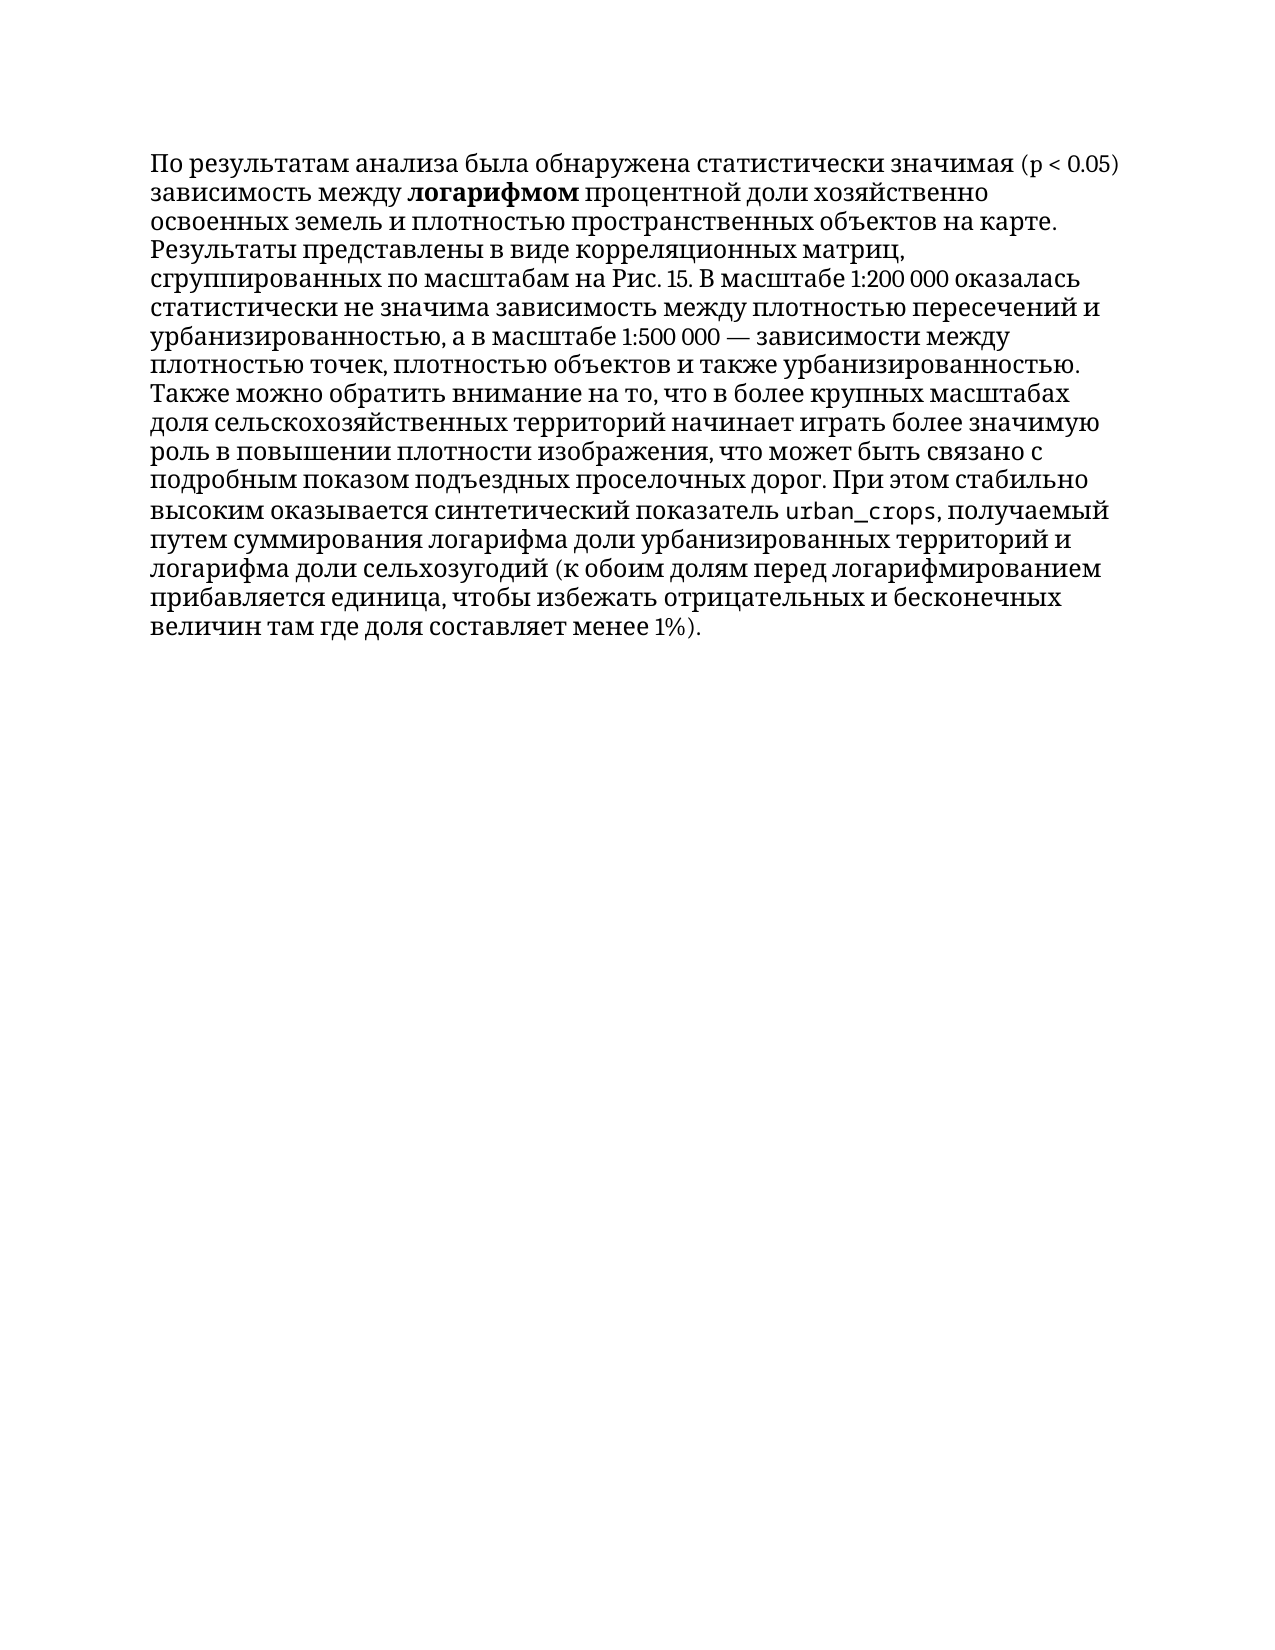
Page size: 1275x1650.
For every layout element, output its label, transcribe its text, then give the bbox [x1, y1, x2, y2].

text По результатам анализа была обнаружена статистически значимая (p < 0.05) зависимость между логарифмом процентной доли хозяйственно освоенных земель и плотностью пространственных объектов на карте. Результаты представлены в виде корреляционных матриц, сгруппированных по масштабам на Рис. 15. В масштабе 1:200 000 оказалась статистически не значима зависимость между плотностью пересечений и урбанизированностью, а в масштабе 1:500 000 — зависимости между плотностью точек, плотностью объектов и также урбанизированностью. Также можно обратить внимание на то, что в более крупных масштабах доля сельскохозяйственных территорий начинает играть более значимую роль в повышении плотности изображения, что может быть связано с подробным показом подъездных проселочных дорог. При этом стабильно высоким оказывается синтетический показатель urban_crops, получаемый путем суммирования логарифма доли урбанизированных территорий и логарифма доли сельхозугодий (к обоим долям перед логарифмированием прибавляется единица, чтобы избежать отрицательных и бесконечных величин там где доля составляет менее 1%). [150, 150, 1125, 641]
